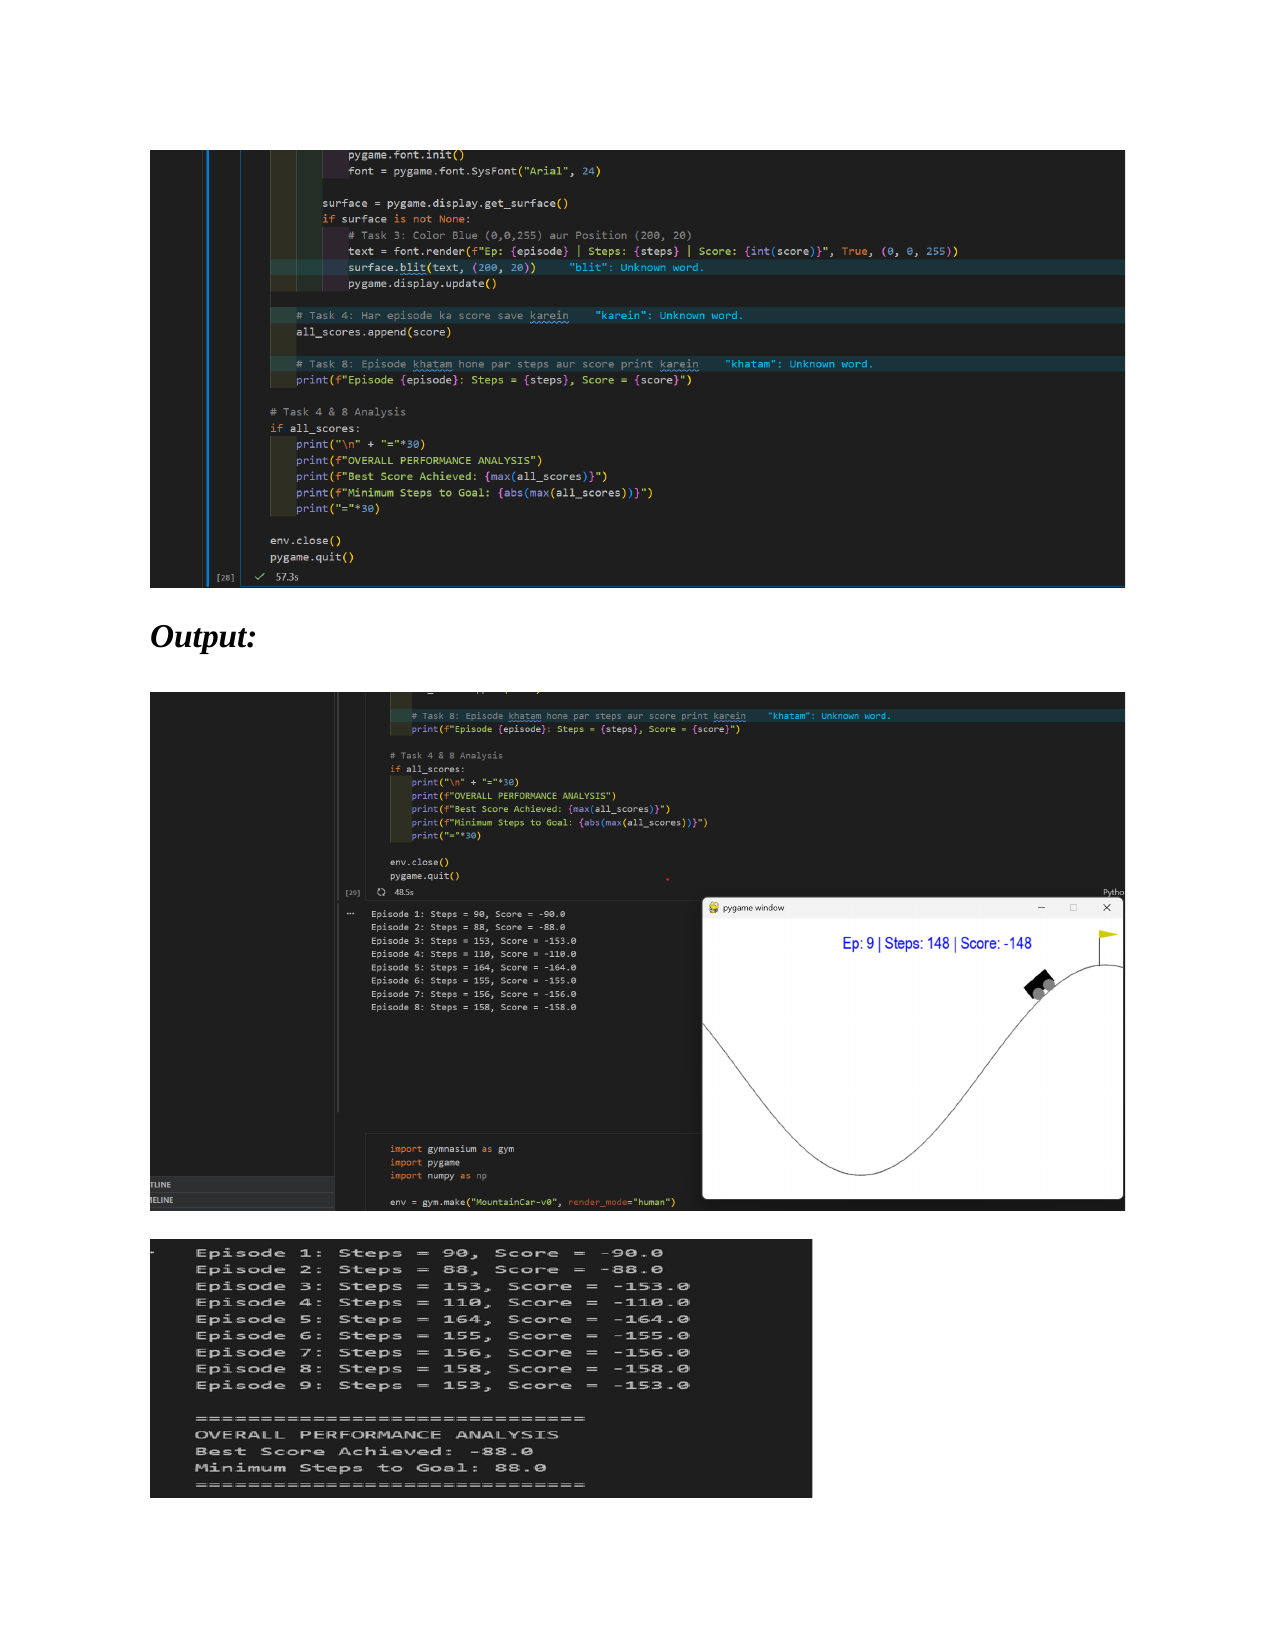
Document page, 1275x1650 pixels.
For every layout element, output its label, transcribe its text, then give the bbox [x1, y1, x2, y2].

picture [150, 150, 1125, 588]
text Output: [150, 616, 1125, 654]
picture [150, 692, 1125, 1211]
picture [150, 1239, 813, 1498]
